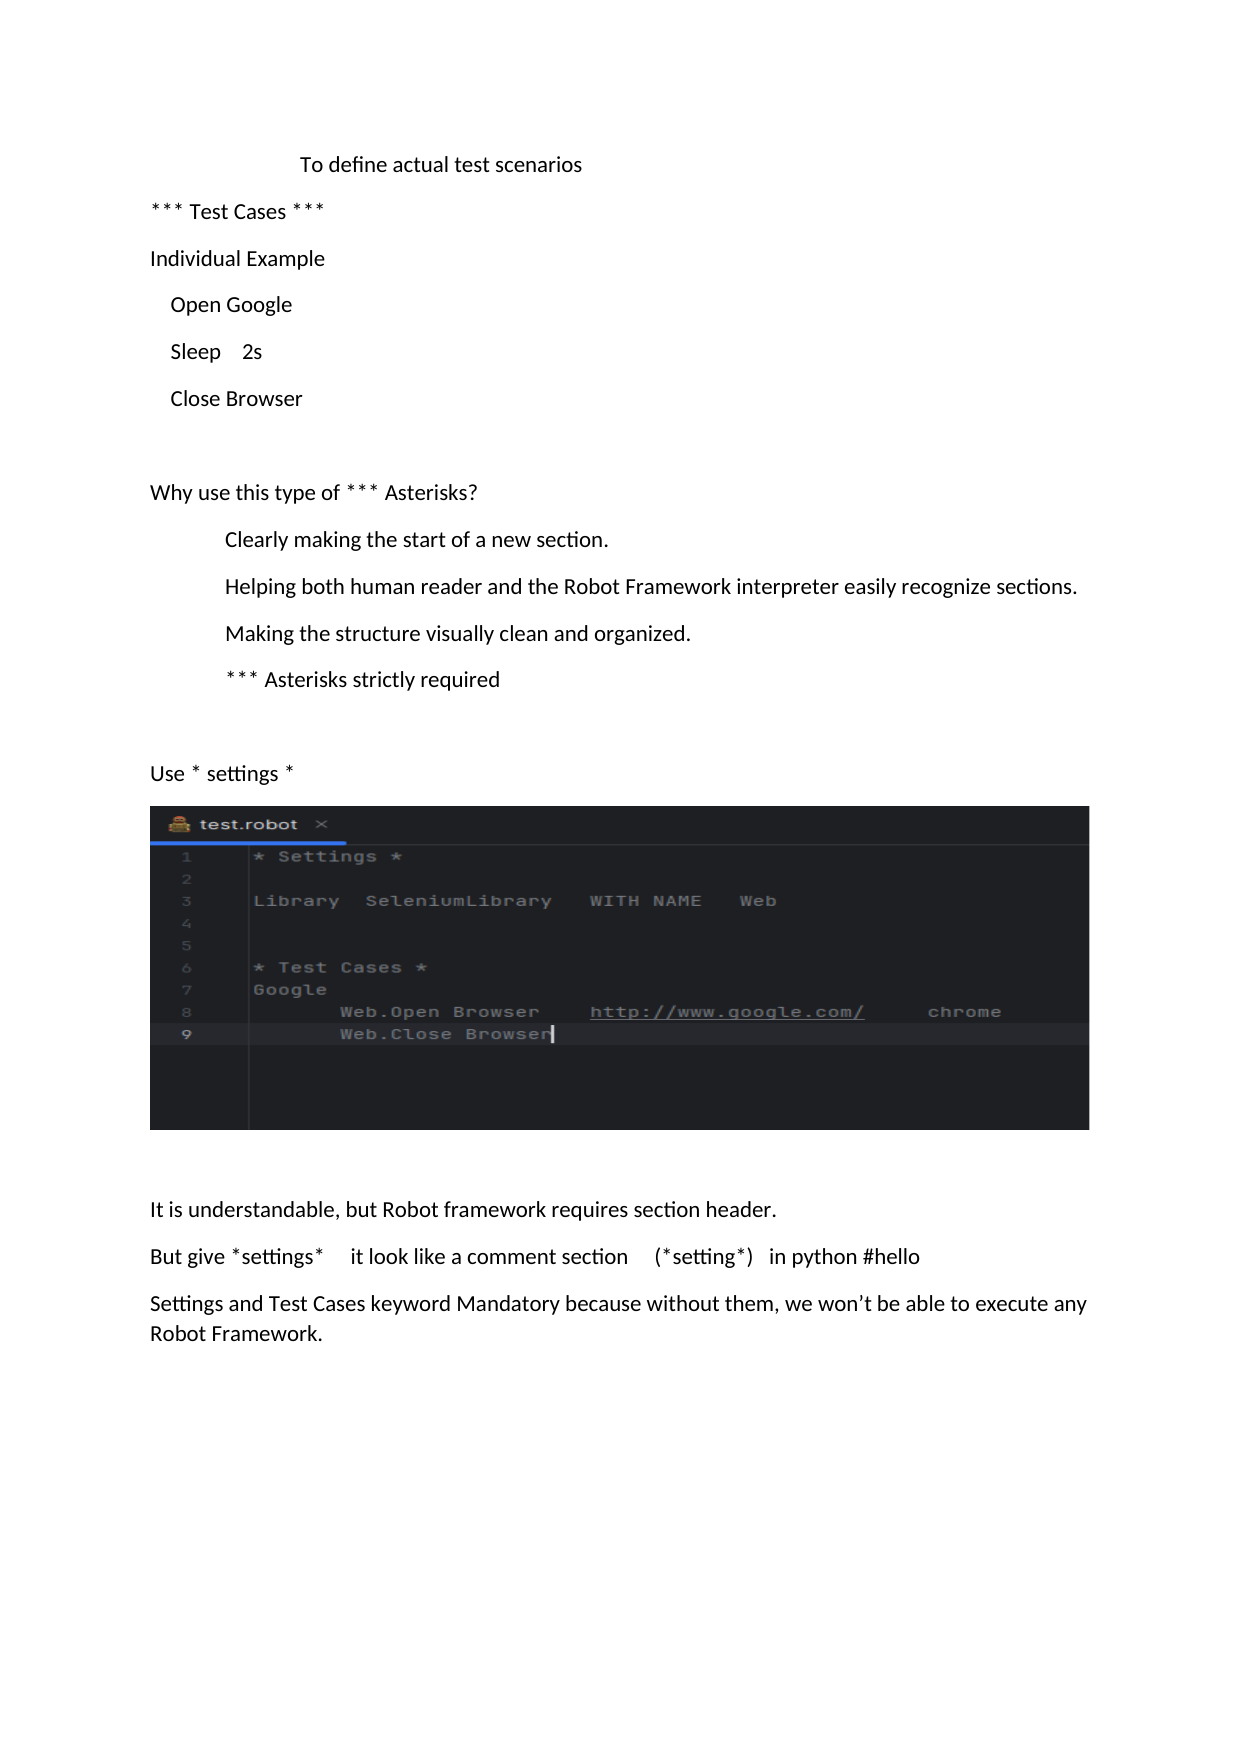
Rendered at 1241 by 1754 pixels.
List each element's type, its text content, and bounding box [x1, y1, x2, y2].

text Open Google [150, 291, 1090, 319]
text Helping both human reader and the Robot Framework interpreter easily recognize sections. [150, 572, 1090, 600]
picture [150, 806, 1090, 1130]
text *** Test Cases *** [150, 197, 1090, 225]
text Sleep 2s [150, 337, 1090, 366]
text It is understandable, but Robot framework requires section header. [150, 1196, 1090, 1223]
text Settings and Test Cases keyword Mandatory because without them, we won’t be able to execute any Robot Framework. [150, 1289, 1090, 1347]
text Making the structure visually clean and organized. [150, 619, 1090, 647]
text *** Asterisks strictly required [150, 666, 1090, 694]
text Clearly making the start of a new section. [150, 525, 1090, 553]
text To define actual test scenarios [150, 150, 1090, 178]
text Close Browser [150, 384, 1090, 412]
text Use * settings * [150, 759, 1090, 787]
text Individual Example [150, 244, 1090, 272]
text But give *settings* it look like a comment section (*setting*) in python #hello [150, 1242, 1090, 1270]
text Why use this type of *** Asterisks? [150, 478, 1090, 506]
